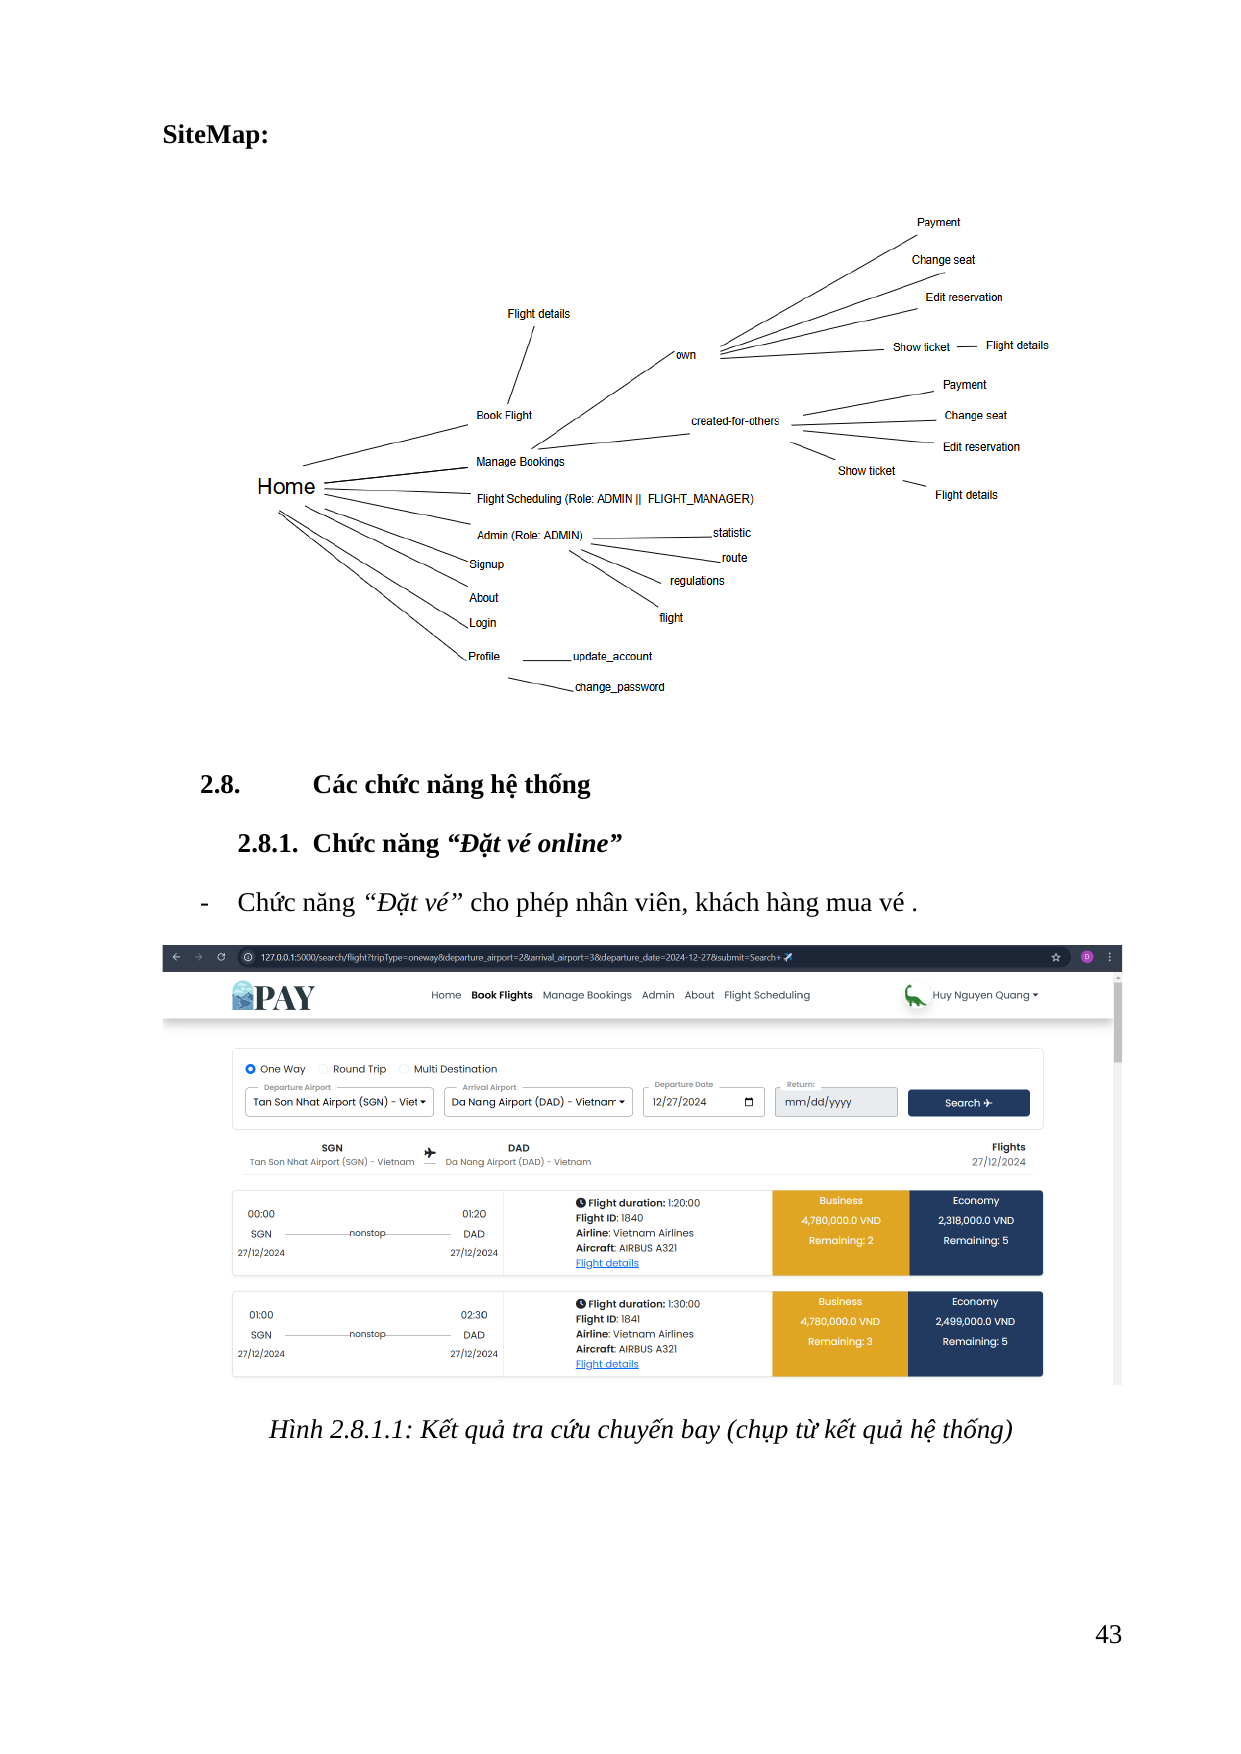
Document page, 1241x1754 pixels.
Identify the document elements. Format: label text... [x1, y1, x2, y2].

subtitle Các chức năng hệ thống [200, 768, 1122, 799]
subtitle Chức năng “Đặt vé online” [237, 827, 1122, 858]
text Hình 2.8.1.1: Kết quả tra cứu chuyến bay (chụp từ kết quả hệ thống) [162, 1413, 1122, 1444]
picture [162, 945, 1123, 1385]
text SiteMap: [162, 118, 1122, 149]
picture [162, 177, 1123, 732]
list Chức năng “Đặt vé” cho phép nhân viên, khách hàng mua vé . [200, 886, 1122, 917]
